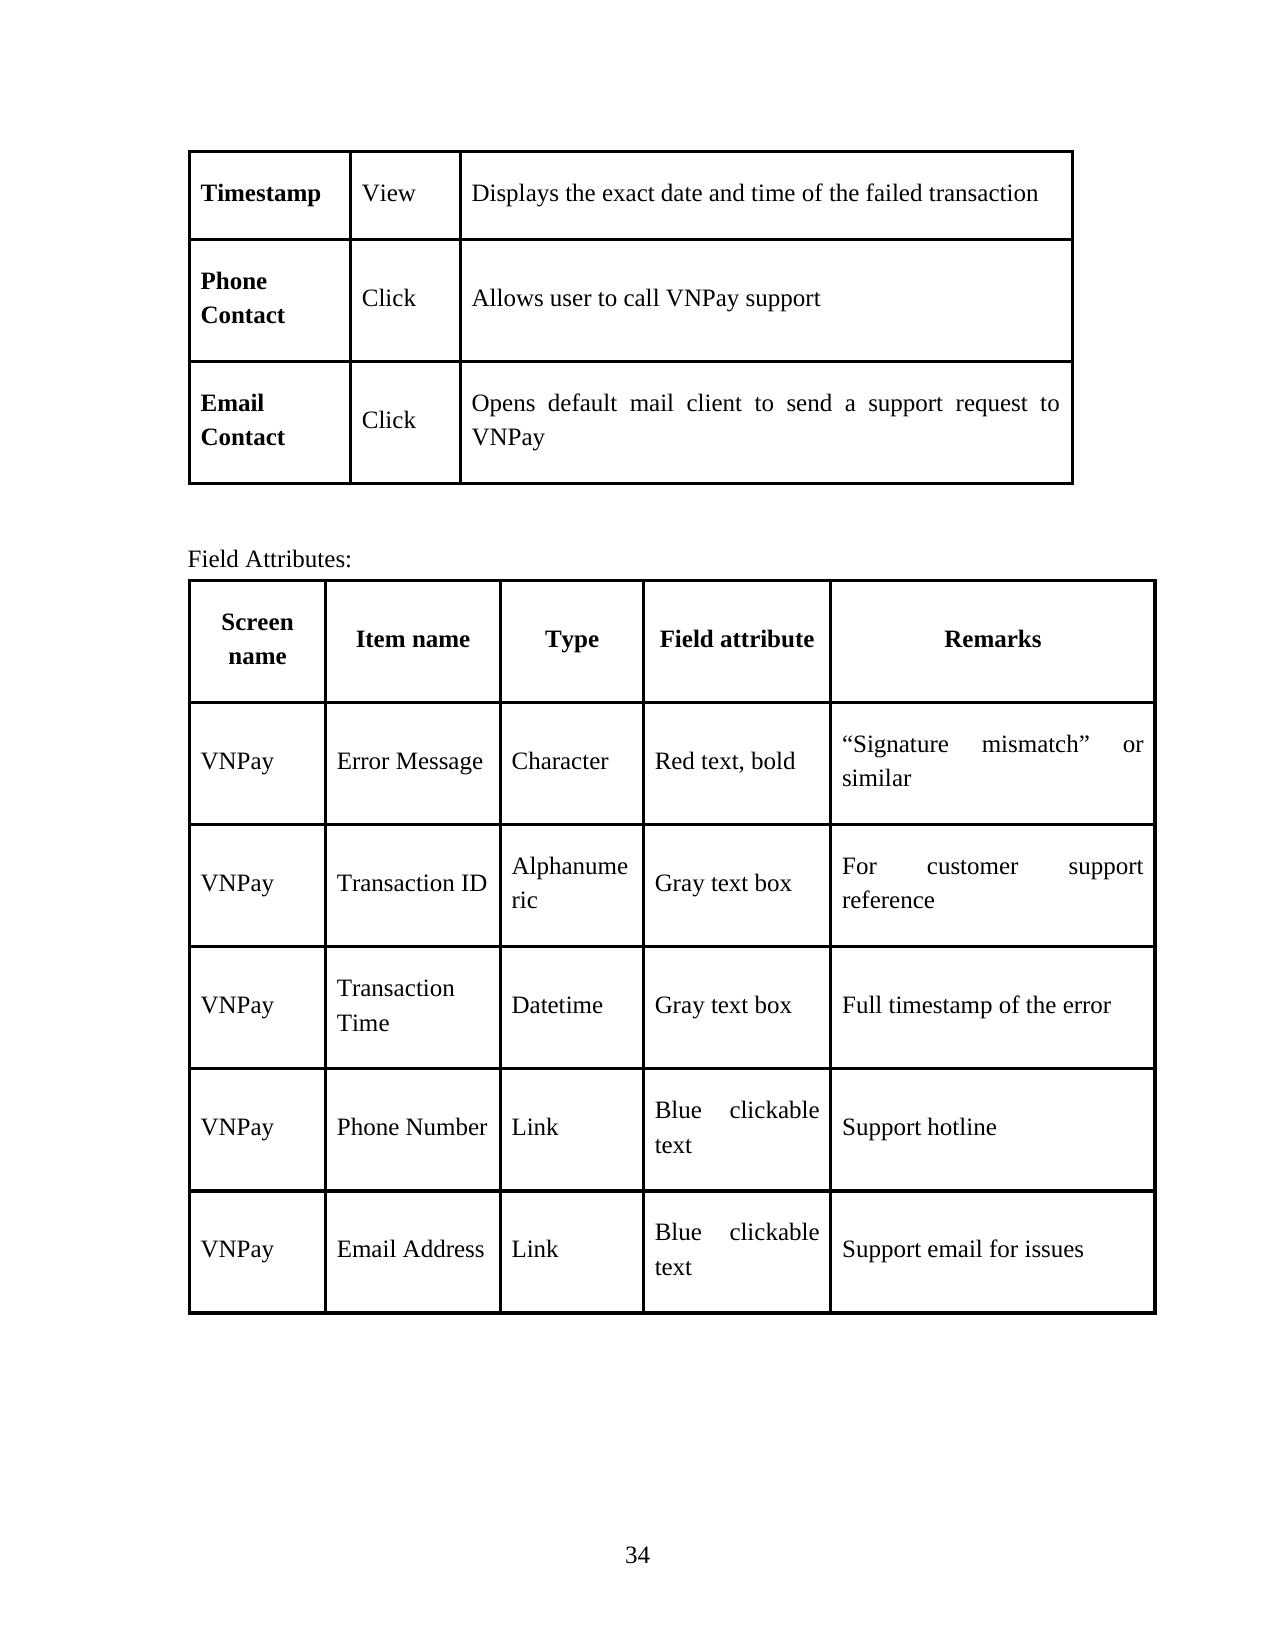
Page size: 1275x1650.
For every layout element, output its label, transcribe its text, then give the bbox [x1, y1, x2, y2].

table_cell Email Contact [191, 363, 349, 482]
table_cell Displays the exact date and time of the failed transaction [462, 153, 1071, 238]
table_cell VNPay [191, 826, 324, 945]
table_cell Blue clickable text [645, 1070, 829, 1189]
text Field Attributes: [187, 544, 1087, 573]
table_header Screen name [191, 582, 324, 701]
table_cell For customer support reference [832, 826, 1153, 945]
table_cell Red text, bold [645, 704, 829, 823]
table_cell VNPay [191, 704, 324, 823]
table_cell Alphanumeric [502, 826, 642, 945]
table_cell Support hotline [832, 1070, 1153, 1189]
table_cell View [352, 153, 459, 238]
table_cell Timestamp [191, 153, 349, 238]
table_cell Link [502, 1193, 642, 1311]
table_cell Datetime [502, 948, 642, 1067]
table_cell Gray text box [645, 948, 829, 1067]
table_cell “Signature mismatch” or similar [832, 704, 1153, 823]
table_cell Character [502, 704, 642, 823]
table_cell Full timestamp of the error [832, 948, 1153, 1067]
table_cell Link [502, 1070, 642, 1189]
table_cell Click [352, 241, 459, 360]
table_cell Blue clickable text [645, 1193, 829, 1311]
table_cell Opens default mail client to send a support request to VNPay [462, 363, 1071, 482]
table_cell VNPay [191, 1070, 324, 1189]
table_cell Click [352, 363, 459, 482]
table_cell Email Address [327, 1193, 499, 1311]
table_cell VNPay [191, 948, 324, 1067]
table_cell Gray text box [645, 826, 829, 945]
table_cell Transaction Time [327, 948, 499, 1067]
table_cell Support email for issues [832, 1193, 1153, 1311]
table_header Type [502, 582, 642, 701]
table_cell Allows user to call VNPay support [462, 241, 1071, 360]
table_cell Transaction ID [327, 826, 499, 945]
table_cell Phone Number [327, 1070, 499, 1189]
table_cell Phone Contact [191, 241, 349, 360]
table_header Field attribute [645, 582, 829, 701]
table_cell Error Message [327, 704, 499, 823]
table_cell VNPay [191, 1193, 324, 1311]
table_header Remarks [832, 582, 1153, 701]
table_header Item name [327, 582, 499, 701]
